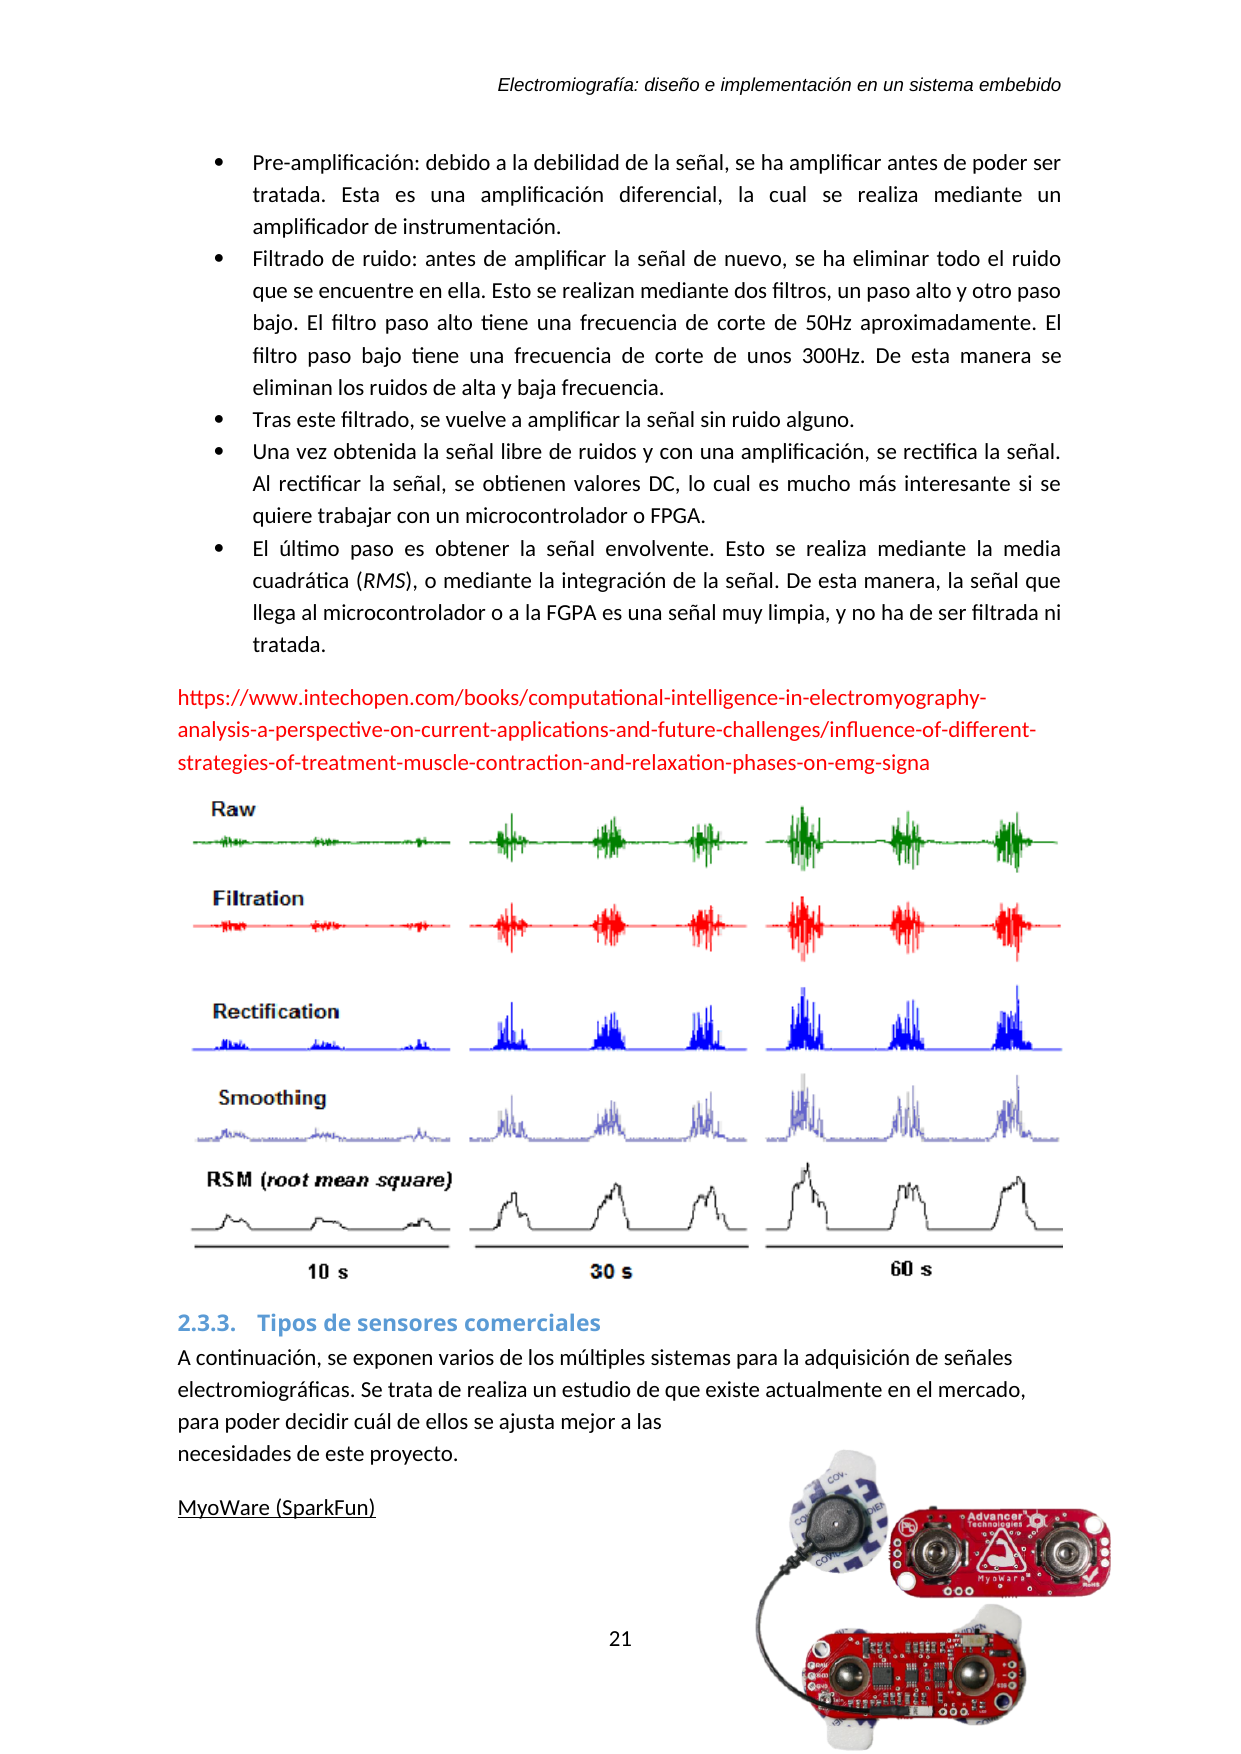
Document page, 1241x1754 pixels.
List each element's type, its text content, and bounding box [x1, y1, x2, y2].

list Pre-amplificación: debido a la debilidad de la señal, se ha amplificar antes de poder ser tratada. Esta es una amplificación diferencial, la cual se realiza mediante un amplificador de instrumentación. [215, 148, 1063, 240]
list El último paso es obtener la señal envolvente. Esto se realiza mediante la media cuadrática (RMS), o mediante la integración de la señal. De esta manera, la señal que llega al microcontrolador o a la FGPA es una señal muy limpia, y no ha de ser filtrada ni tratada. [215, 534, 1063, 658]
subtitle Tipos de sensores comerciales [177, 1307, 1063, 1338]
list Una vez obtenida la señal libre de ruidos y con una amplificación, se rectifica la señal. Al rectificar la señal, se obtienen valores DC, lo cual es mucho más interesante si se quiere trabajar con un microcontrolador o FPGA. [215, 437, 1063, 530]
text https://www.intechopen.com/books/computational-intelligence-in-electromyography-analysis-a-perspective-on-current-applications-and-future-challenges/influence-of-different-strategies-of-treatment-muscle-contraction-and-relaxation-phases-on-emg-signa [177, 683, 1063, 776]
list Filtrado de ruido: antes de amplificar la señal de nuevo, se ha eliminar todo el ruido que se encuentre en ella. Esto se realizan mediante dos filtros, un paso alto y otro paso bajo. El filtro paso alto tiene una frecuencia de corte de 50Hz aproximadamente. El filtro paso bajo tiene una frecuencia de corte de unos 300Hz. De esta manera se eliminan los ruidos de alta y baja frecuencia. [215, 244, 1063, 401]
picture [177, 800, 1063, 1282]
picture [755, 1441, 1111, 1754]
text A continuación, se exponen varios de los múltiples sistemas para la adquisición de señales electromiográficas. Se trata de realiza un estudio de que existe actualmente en el mercado, para poder decidir cuál de ellos se ajusta mejor a las necesidades de este proyecto. [177, 1343, 1063, 1468]
text MyoWare (SparkFun) [177, 1493, 755, 1521]
list Tras este filtrado, se vuelve a amplificar la señal sin ruido alguno. [215, 405, 1063, 433]
